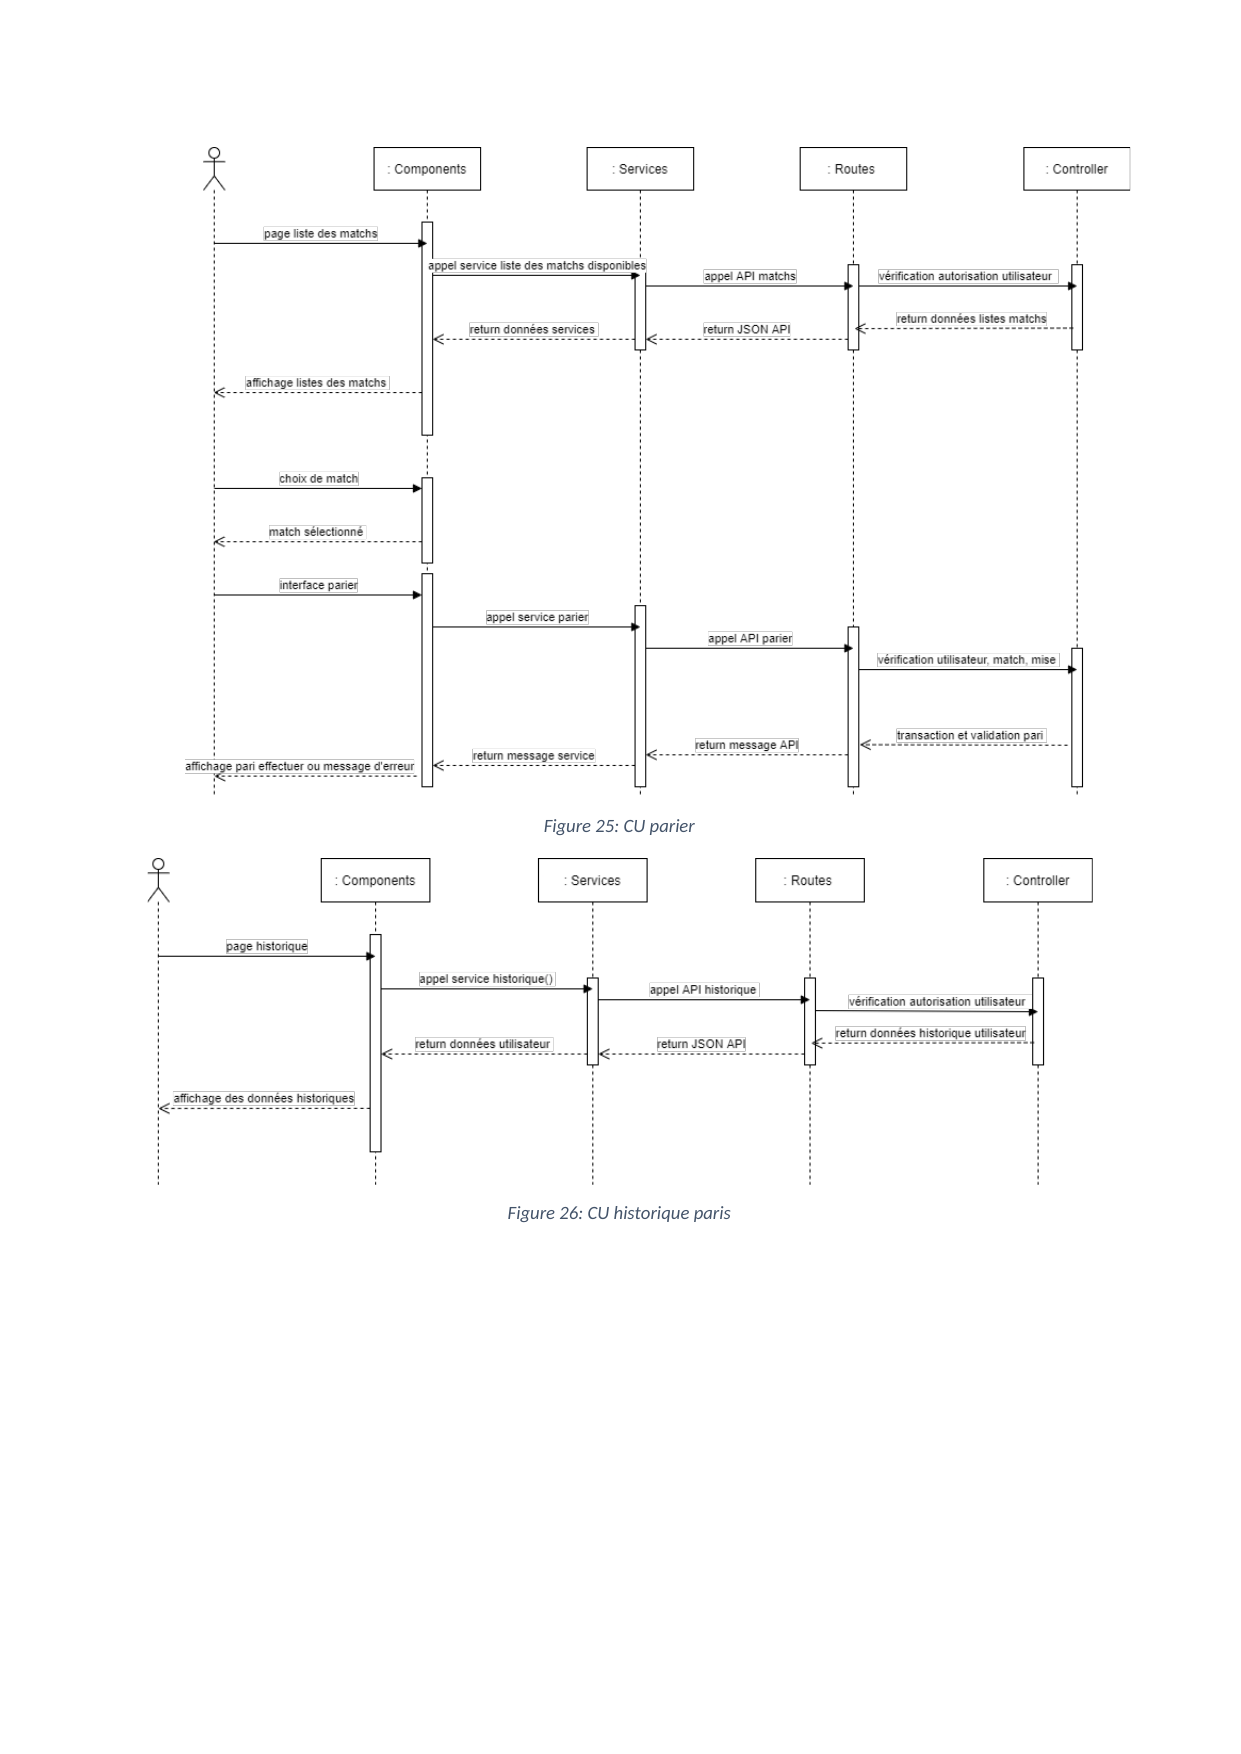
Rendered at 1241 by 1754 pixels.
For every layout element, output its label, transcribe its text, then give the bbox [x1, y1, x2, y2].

text Figure 26: CU historique paris [148, 1201, 1093, 1224]
text Figure 25: CU parier [148, 814, 1093, 837]
picture [185, 147, 1130, 798]
picture [147, 858, 1093, 1185]
